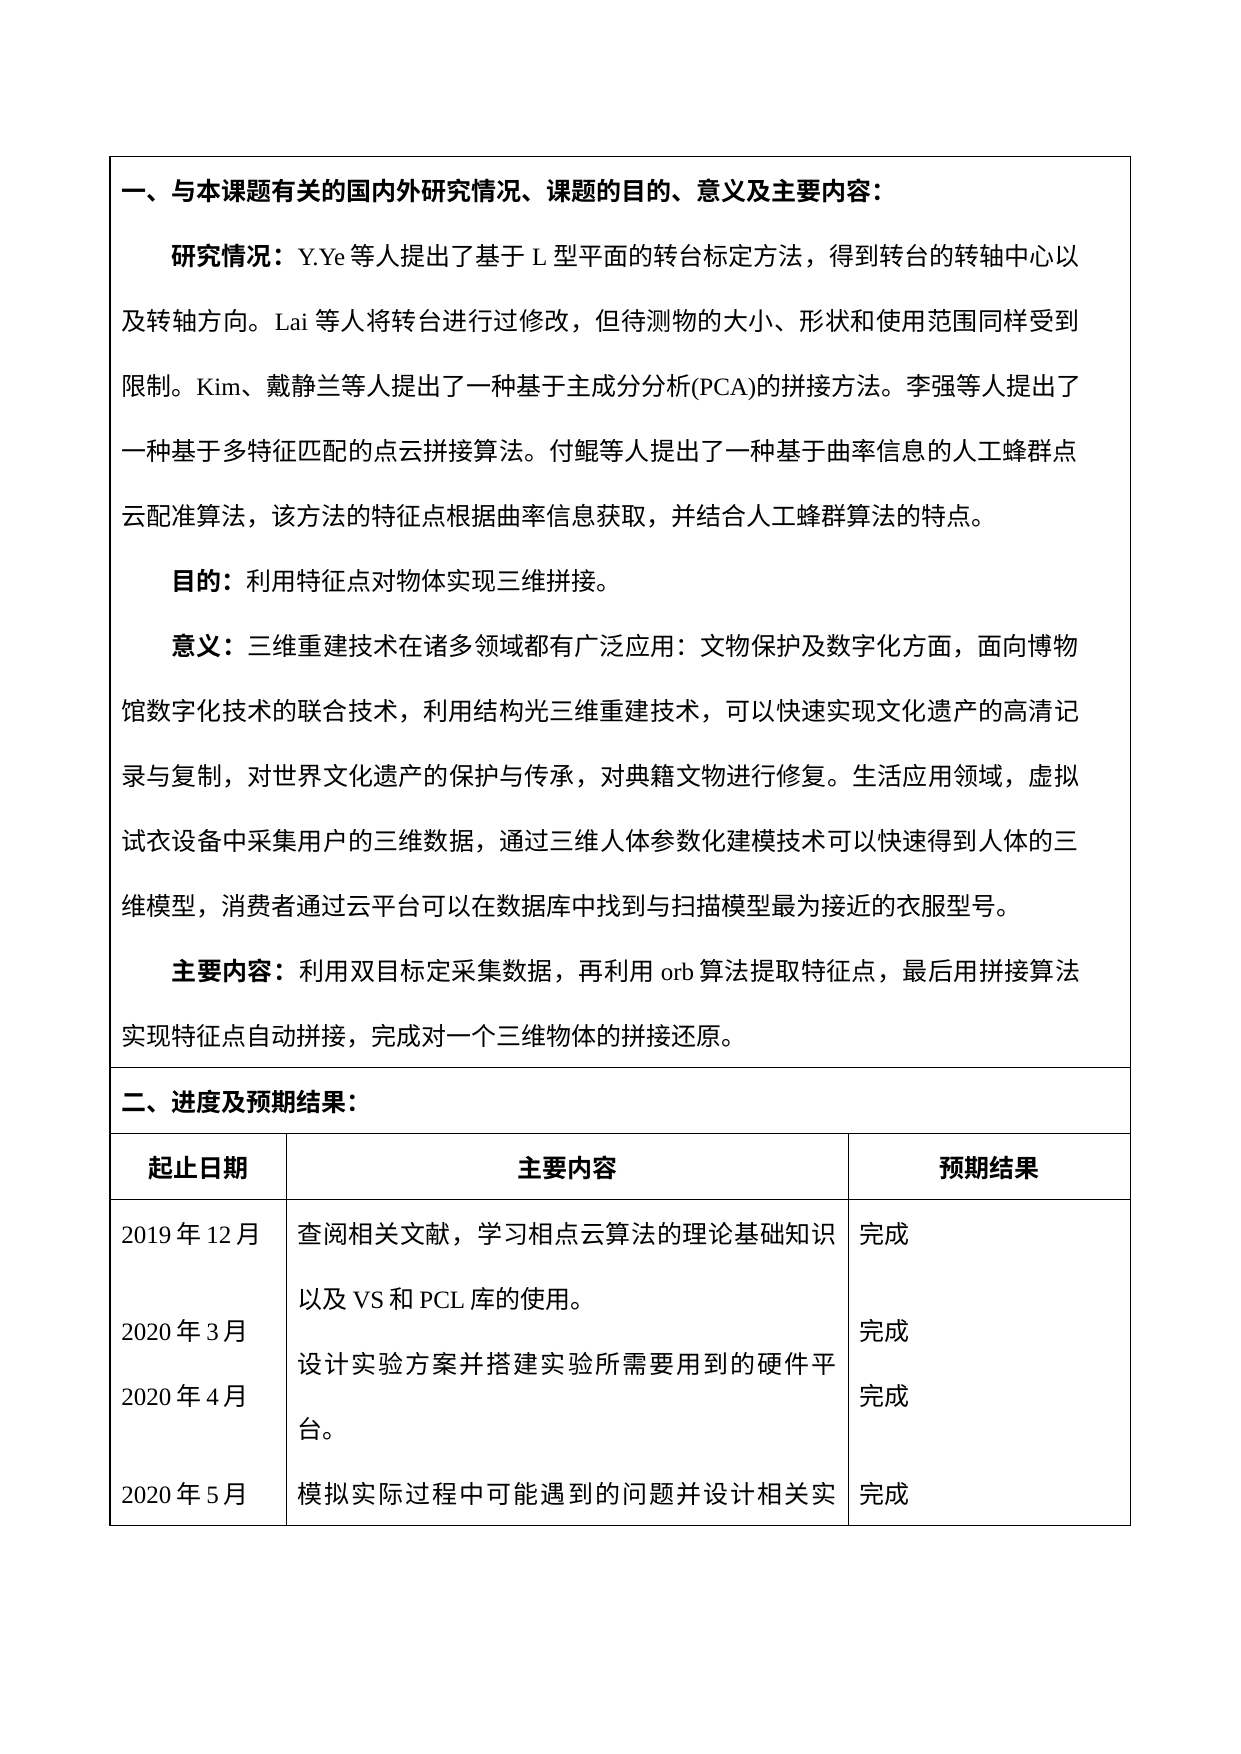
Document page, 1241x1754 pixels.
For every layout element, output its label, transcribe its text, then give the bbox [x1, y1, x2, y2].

table_cell 二、进度及预期结果： [111, 1068, 1130, 1133]
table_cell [111, 1200, 286, 1525]
table_cell 起止日期 [111, 1134, 286, 1199]
table_cell 完成 完成 完成 完成 完成 [849, 1200, 1130, 1525]
table_cell 主要内容 [287, 1134, 848, 1199]
table_cell 预期结果 [849, 1134, 1130, 1199]
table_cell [287, 1200, 848, 1525]
table_cell 一、与本课题有关的国内外研究情况、课题的目的、意义及主要内容： 研究情况：Y.Ye等人提出了基于 L 型平面的转台标定方法，得到转台的转轴中心以及转轴方向。Lai 等人将转台进行过修改，但待测物的大小、形状和使用范围同样受到限制。Kim、戴静兰等人提出了一种基于主成分分析(PCA)的拼接方法。李强等人提出了一种基于多特征匹配的点云拼接算法。付鲲等人提出了一种基于曲率信息的人工蜂群点云配准算法，该方法的特征点根据曲率信息获取，并结合人工蜂群算法的特点。 目的：利用特征点对物体实现三维拼接。 意义：三维重建技术在诸多领域都有广泛应用：文物保护及数字化方面，面向博物馆数字化技术的联合技术，利用结构光三维重建技术，可以快速实现文化遗产的高清记录与复制，对世界文化遗产的保护与传承，对典籍文物进行修复。生活应用领域，虚拟试衣设备中采集用户的三维数据，通过三维人体参数化建模技术可以快速得到人体的三维模型，消费者通过云平台可以在数据库中找到与扫描模型最为接近的衣服型号。 主要内容：利用双目标定采集数据，再利用orb算法提取特征点，最后用拼接算法实现特征点自动拼接，完成对一个三维物体的拼接还原。 [111, 157, 1130, 1067]
